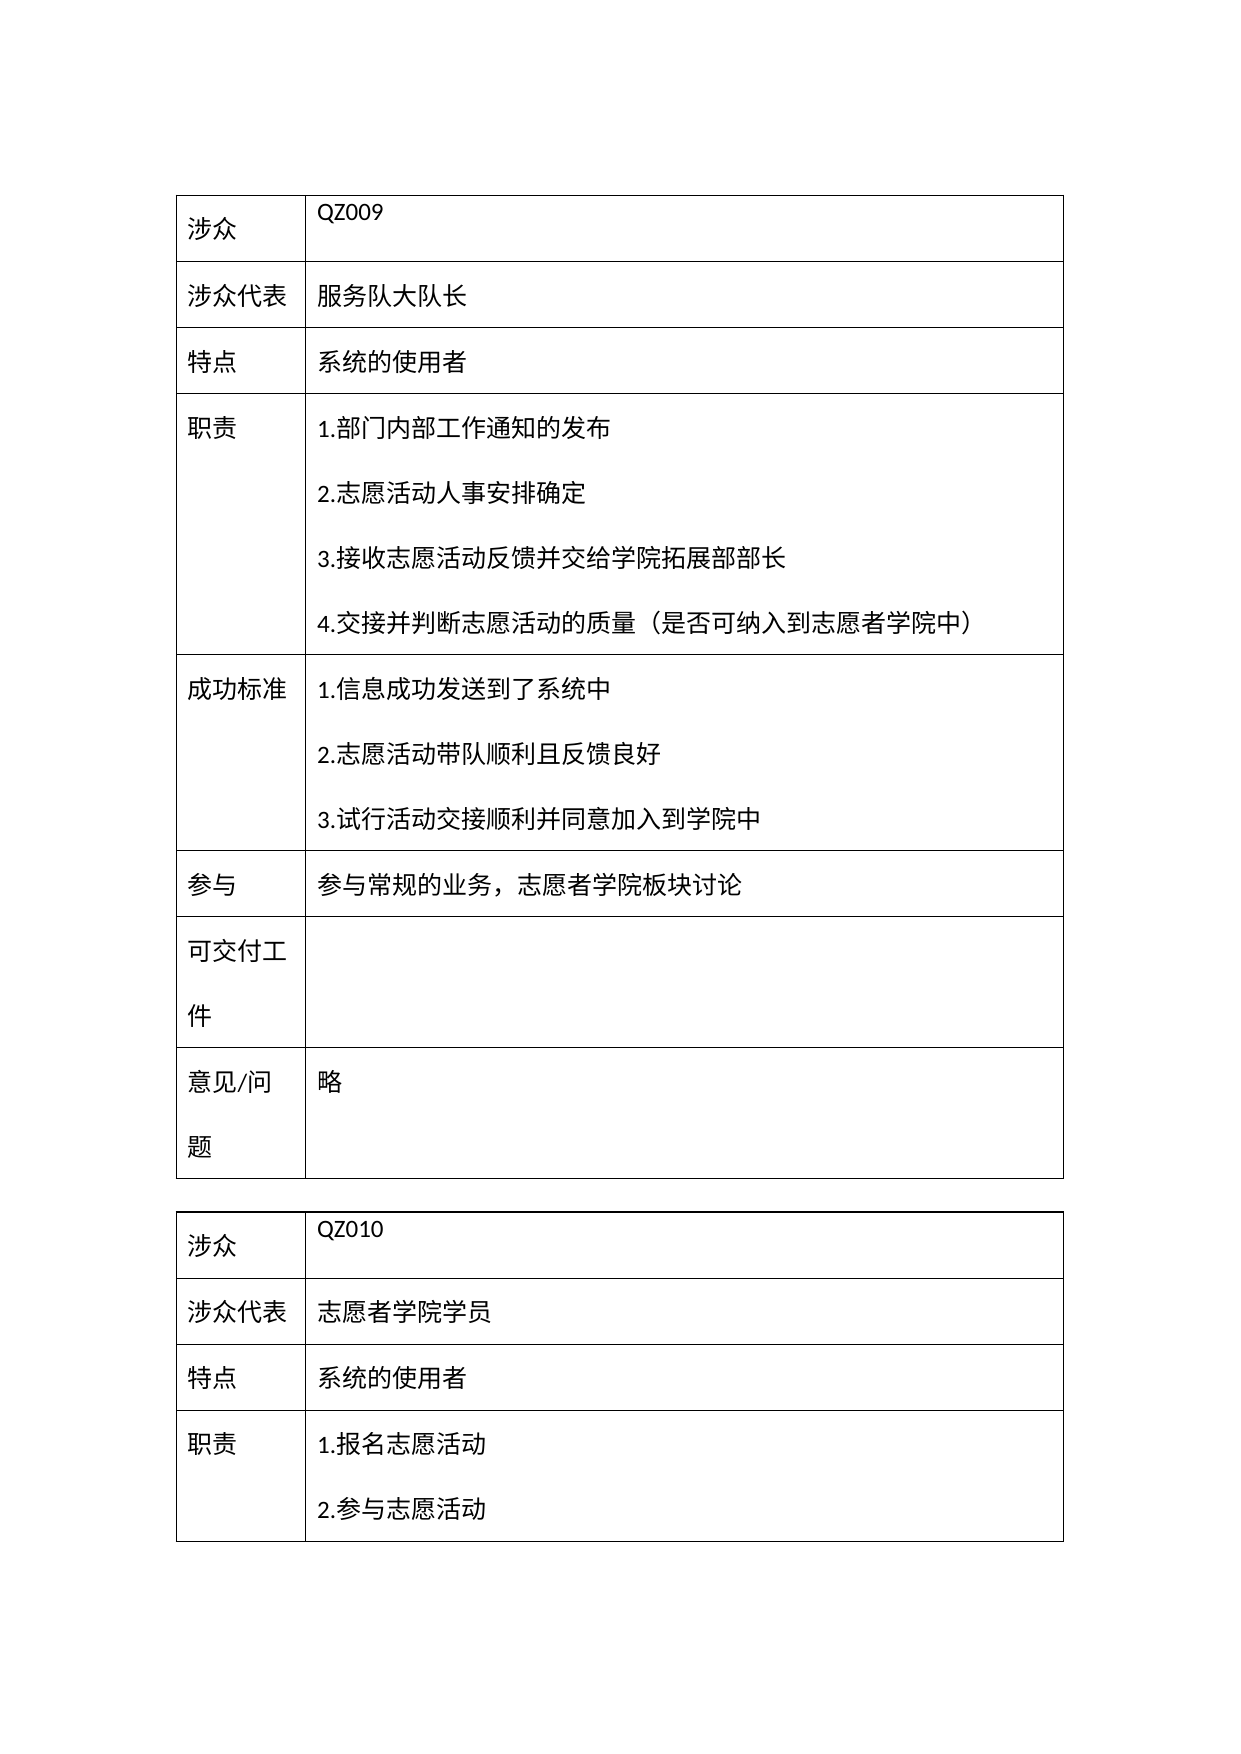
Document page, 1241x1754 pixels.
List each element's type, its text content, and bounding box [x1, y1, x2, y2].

table_cell 涉众代表 [177, 1279, 305, 1343]
table_cell 系统的使用者 [306, 1345, 1063, 1409]
table_cell 志愿者学院学员 [306, 1279, 1063, 1343]
table_cell 系统的使用者 [306, 328, 1063, 393]
table_cell 特点 [177, 1345, 305, 1409]
table_header QZ009 [306, 196, 1063, 261]
table_cell 1.部门内部工作通知的发布 2.志愿活动人事安排确定 3.接收志愿活动反馈并交给学院拓展部部长 4.交接并判断志愿活动的质量（是否可纳入到志愿者学院中） [306, 394, 1063, 654]
table_cell 职责 [177, 1411, 305, 1541]
table_cell [306, 917, 1063, 1047]
table_cell 特点 [177, 328, 305, 393]
table_header 涉众 [177, 1213, 305, 1277]
table_header 涉众 [177, 196, 305, 261]
table_cell 参与 [177, 851, 305, 916]
table_cell 参与常规的业务，志愿者学院板块讨论 [306, 851, 1063, 916]
table_cell 成功标准 [177, 655, 305, 850]
table_cell 略 [306, 1048, 1063, 1178]
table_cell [306, 1411, 1063, 1541]
table_cell 涉众代表 [177, 262, 305, 327]
table_cell 服务队大队长 [306, 262, 1063, 327]
table_header QZ010 [306, 1213, 1063, 1277]
table_cell 可交付工件 [177, 917, 305, 1047]
table_cell 1.信息成功发送到了系统中 2.志愿活动带队顺利且反馈良好 3.试行活动交接顺利并同意加入到学院中 [306, 655, 1063, 850]
table_cell 职责 [177, 394, 305, 654]
table_cell 意见/问题 [177, 1048, 305, 1178]
